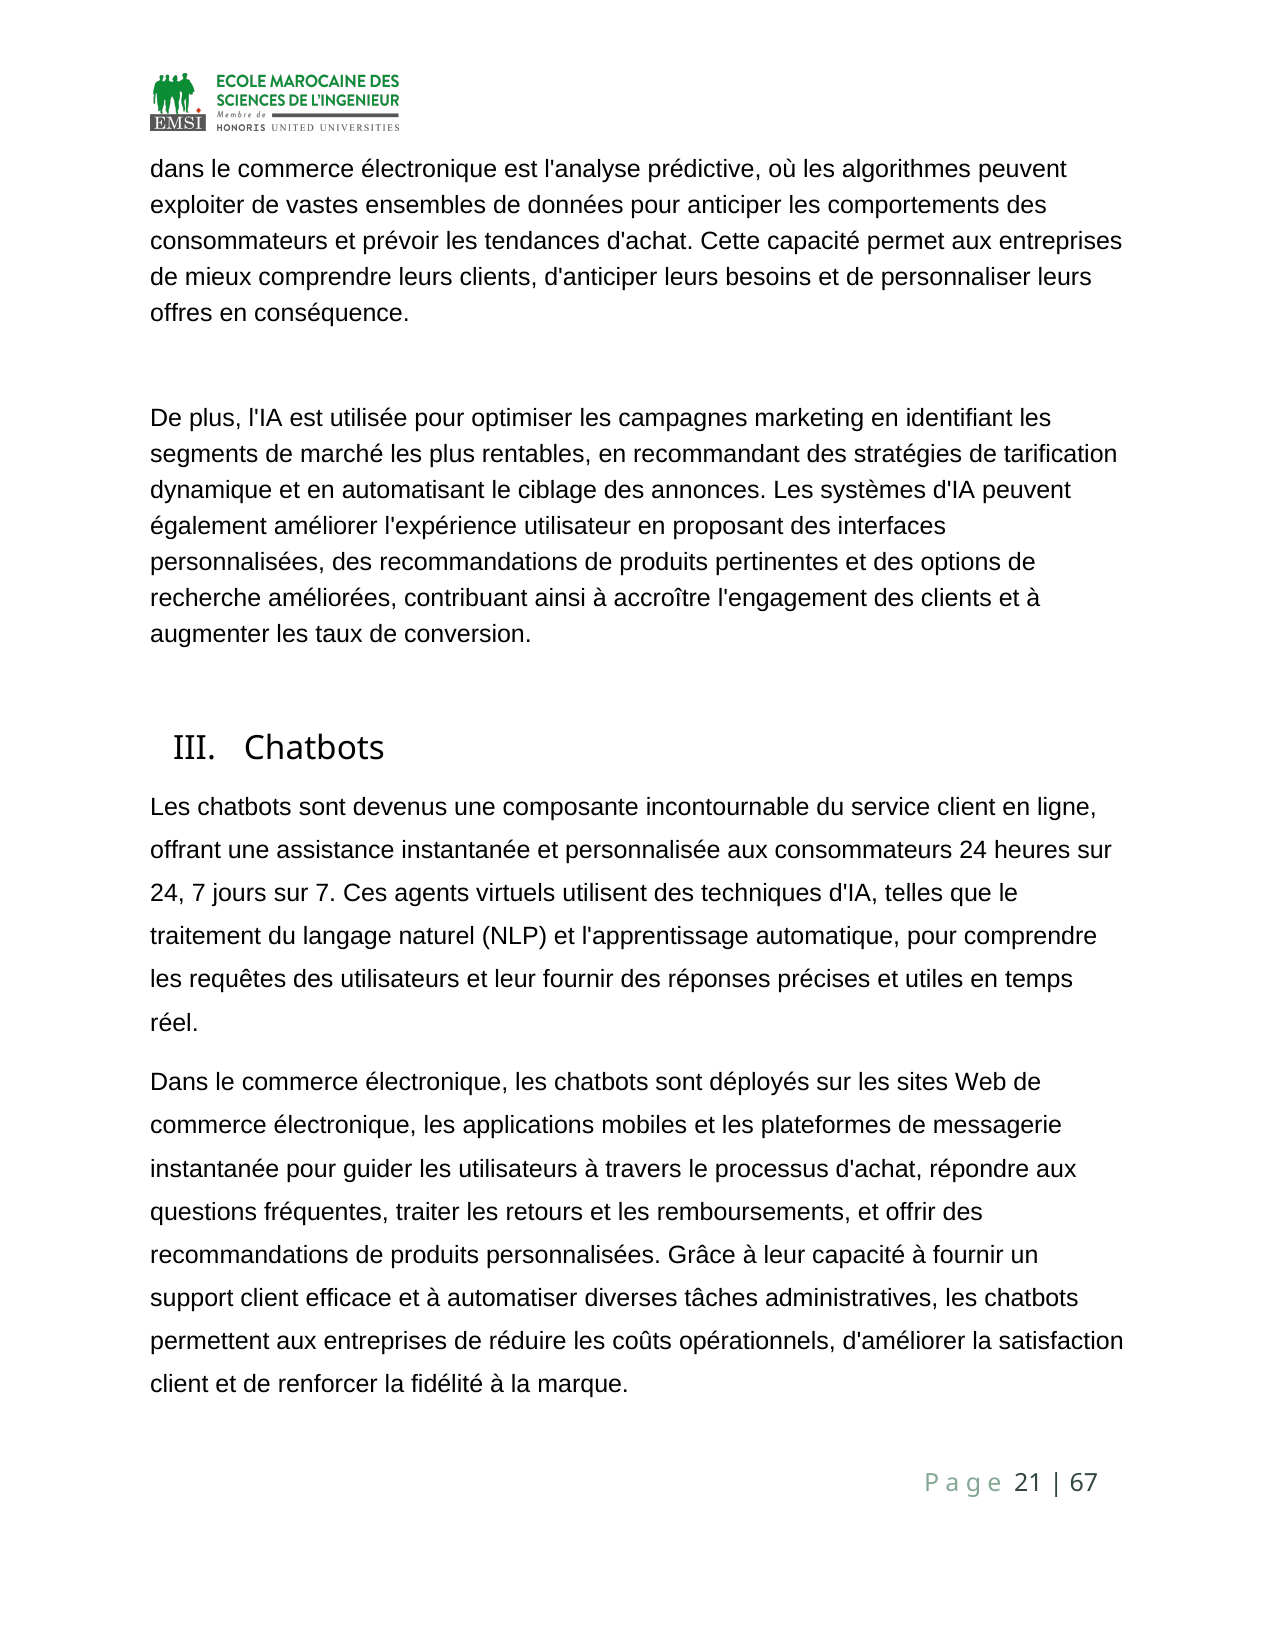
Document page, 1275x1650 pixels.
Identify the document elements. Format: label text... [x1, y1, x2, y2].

text De plus, l'IA est utilisée pour optimiser les campagnes marketing en identifiant les segments de marché les plus rentables, en recommandant des stratégies de tarification dynamique et en automatisant le ciblage des annonces. Les systèmes d'IA peuvent également améliorer l'expérience utilisateur en proposant des interfaces personnalisées, des recommandations de produits pertinentes et des options de recherche améliorées, contribuant ainsi à accroître l'engagement des clients et à augmenter les taux de conversion. [150, 403, 1125, 647]
picture [150, 73, 399, 131]
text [150, 154, 1125, 326]
subtitle Chatbots [216, 724, 1125, 769]
text Dans le commerce électronique, les chatbots sont déployés sur les sites Web de commerce électronique, les applications mobiles et les plateformes de messagerie instantanée pour guider les utilisateurs à travers le processus d'achat, répondre aux questions fréquentes, traiter les retours et les remboursements, et offrir des recommandations de produits personnalisées. Grâce à leur capacité à fournir un support client efficace et à automatiser diverses tâches administratives, les chatbots permettent aux entreprises de réduire les coûts opérationnels, d'améliorer la satisfaction client et de renforcer la fidélité à la marque. [150, 1067, 1125, 1398]
text Les chatbots sont devenus une composante incontournable du service client en ligne, offrant une assistance instantanée et personnalisée aux consommateurs 24 heures sur 24, 7 jours sur 7. Ces agents virtuels utilisent des techniques d'IA, telles que le traitement du langage naturel (NLP) et l'apprentissage automatique, pour comprendre les requêtes des utilisateurs et leur fournir des réponses précises et utiles en temps réel. [150, 792, 1125, 1036]
